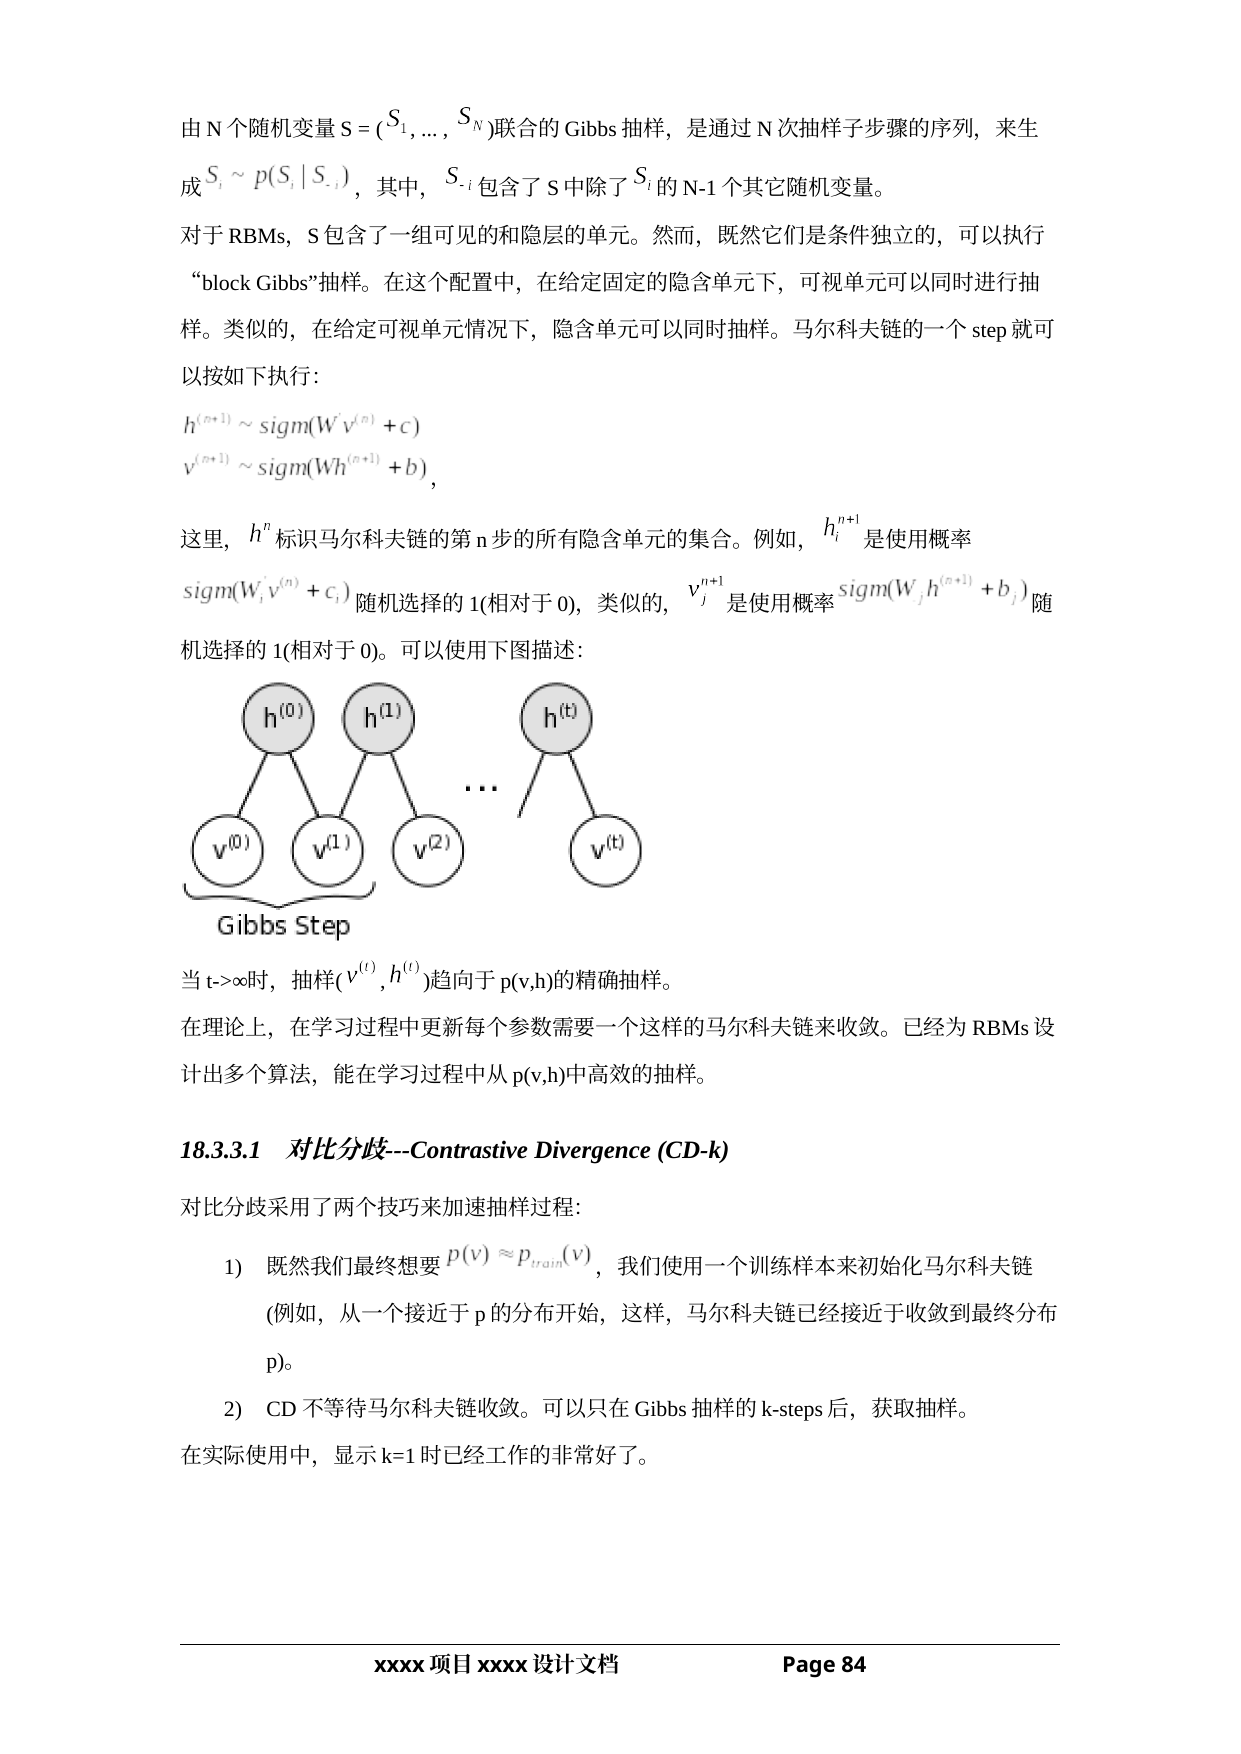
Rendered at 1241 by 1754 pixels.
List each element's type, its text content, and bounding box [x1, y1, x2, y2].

list 既然我们最终想要，我们使用一个训练样本来初始化马尔科夫链(例如，从一个接近于p的分布开始，这样，马尔科夫链已经接近于收敛到最终分布p)。 [224, 1237, 1060, 1375]
list 对于RBMs，S包含了一组可见的和隐层的单元。然而，既然它们是条件独立的，可以执行“block Gibbs”抽样。在这个配置中，在给定固定的隐含单元下，可视单元可以同时进行抽样。类似的，在给定可视单元情况下，隐含单元可以同时抽样。马尔科夫链的一个step就可以按如下执行： [180, 218, 1060, 391]
list 在理论上，在学习过程中更新每个参数需要一个这样的马尔科夫链来收敛。已经为RBMs设计出多个算法，能在学习过程中从p(v,h)中高效的抽样。 [180, 1010, 1060, 1089]
list 由N个随机变量S = (, ... , )联合的Gibbs抽样，是通过N次抽样子步骤的序列，来生成，其中，包含了S中除了的N-1个其它随机变量。 [180, 99, 1060, 202]
list CD 不等待马尔科夫链收敛。可以只在Gibbs抽样的k-steps后，获取抽样。 [224, 1391, 1060, 1422]
list 这里，标识马尔科夫链的第n步的所有隐含单元的集合。例如，是使用概率随机选择的1(相对于0)，类似的，是使用概率随机选择的1(相对于0)。可以使用下图描述： [180, 508, 1060, 664]
list 在实际使用中，显示k=1时已经工作的非常好了。 [180, 1438, 1060, 1469]
list 对比分歧采用了两个技巧来加速抽样过程： [180, 1190, 1060, 1221]
picture [180, 680, 643, 943]
list ， [180, 407, 1060, 492]
subtitle 对比分歧---Contrastive Divergence (CD-k) [180, 1129, 1060, 1166]
list 当t->∞时，抽样(,)趋向于p(v,h)的精确抽样。 [180, 955, 1060, 994]
